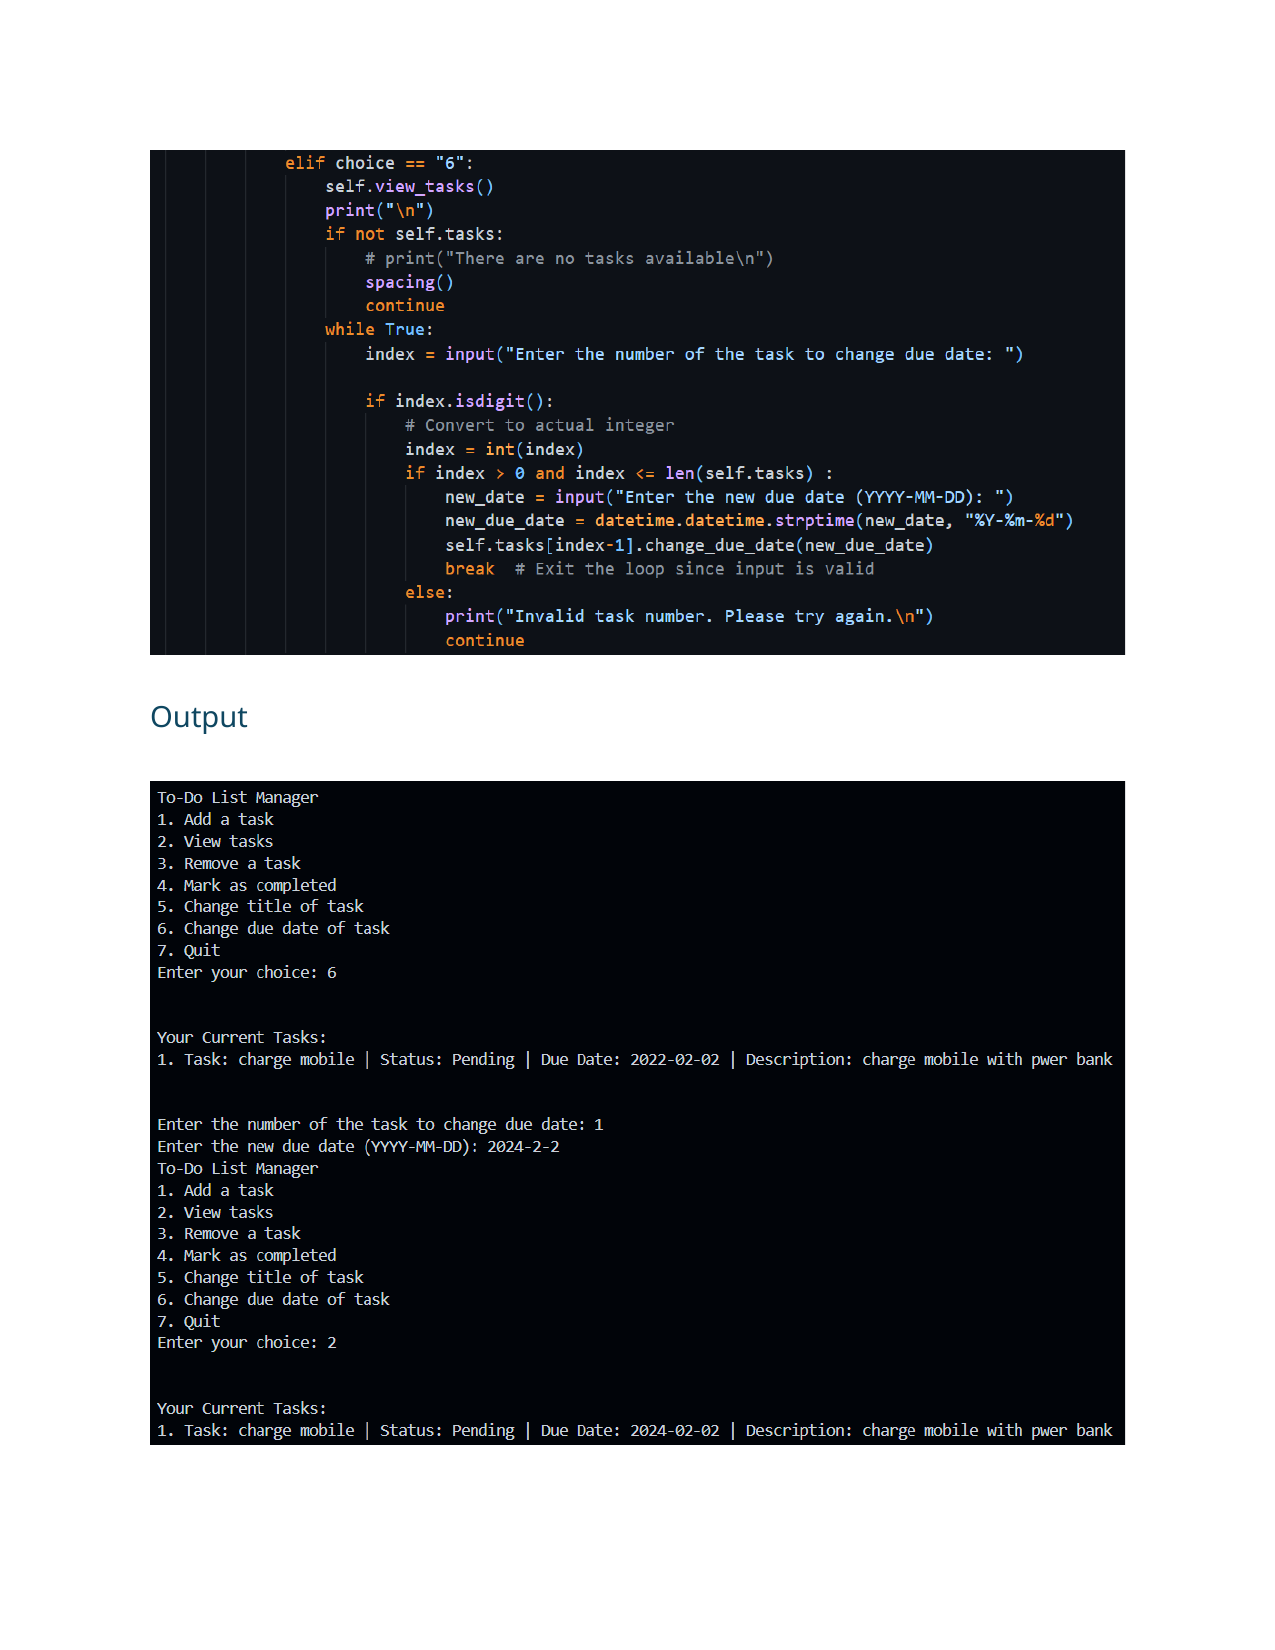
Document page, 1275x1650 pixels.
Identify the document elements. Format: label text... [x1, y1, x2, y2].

picture [150, 150, 1125, 655]
picture [150, 781, 1125, 1445]
subtitle Output [150, 697, 1125, 736]
